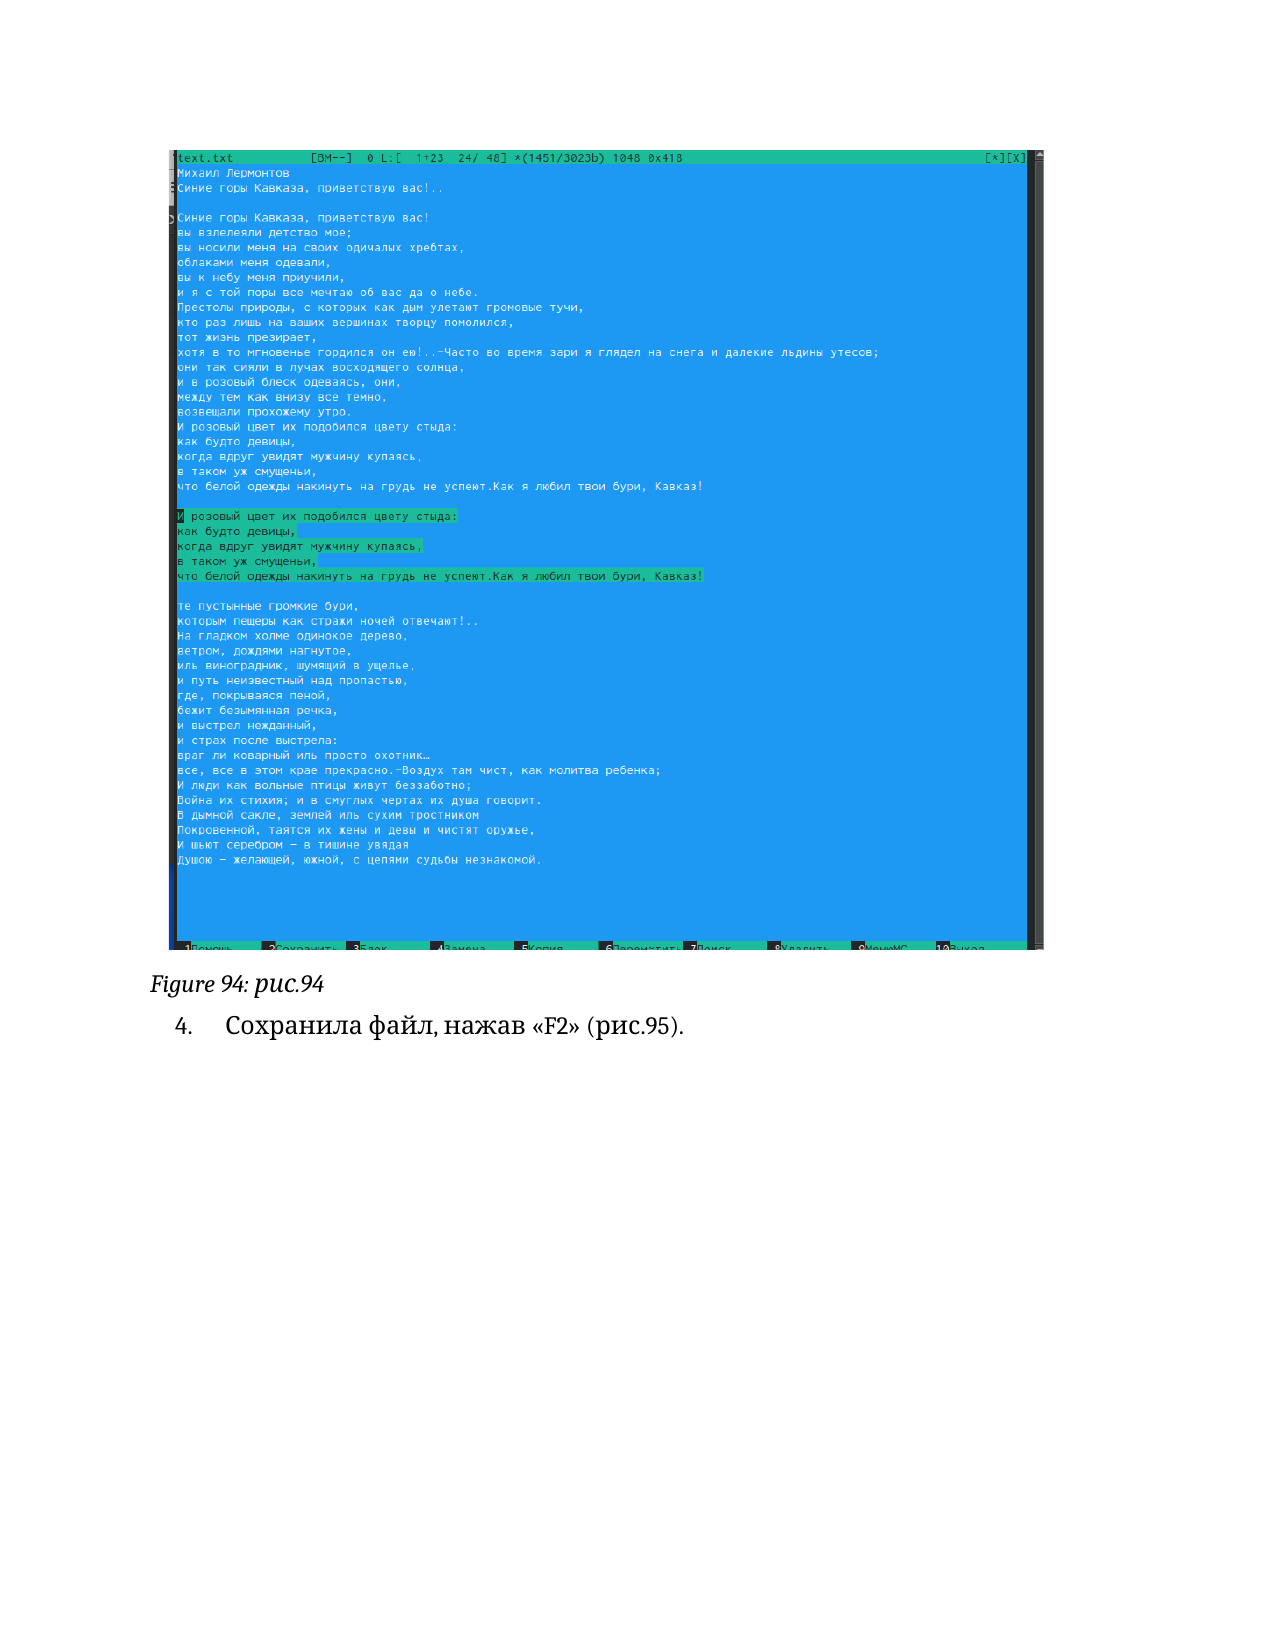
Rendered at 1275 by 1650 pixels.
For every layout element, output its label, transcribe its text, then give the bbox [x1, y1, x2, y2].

text Figure 94: рис.94 [150, 970, 1125, 999]
picture [168, 150, 1044, 950]
list Сохранила файл, нажав «F2» (рис.95). [175, 1012, 1125, 1040]
